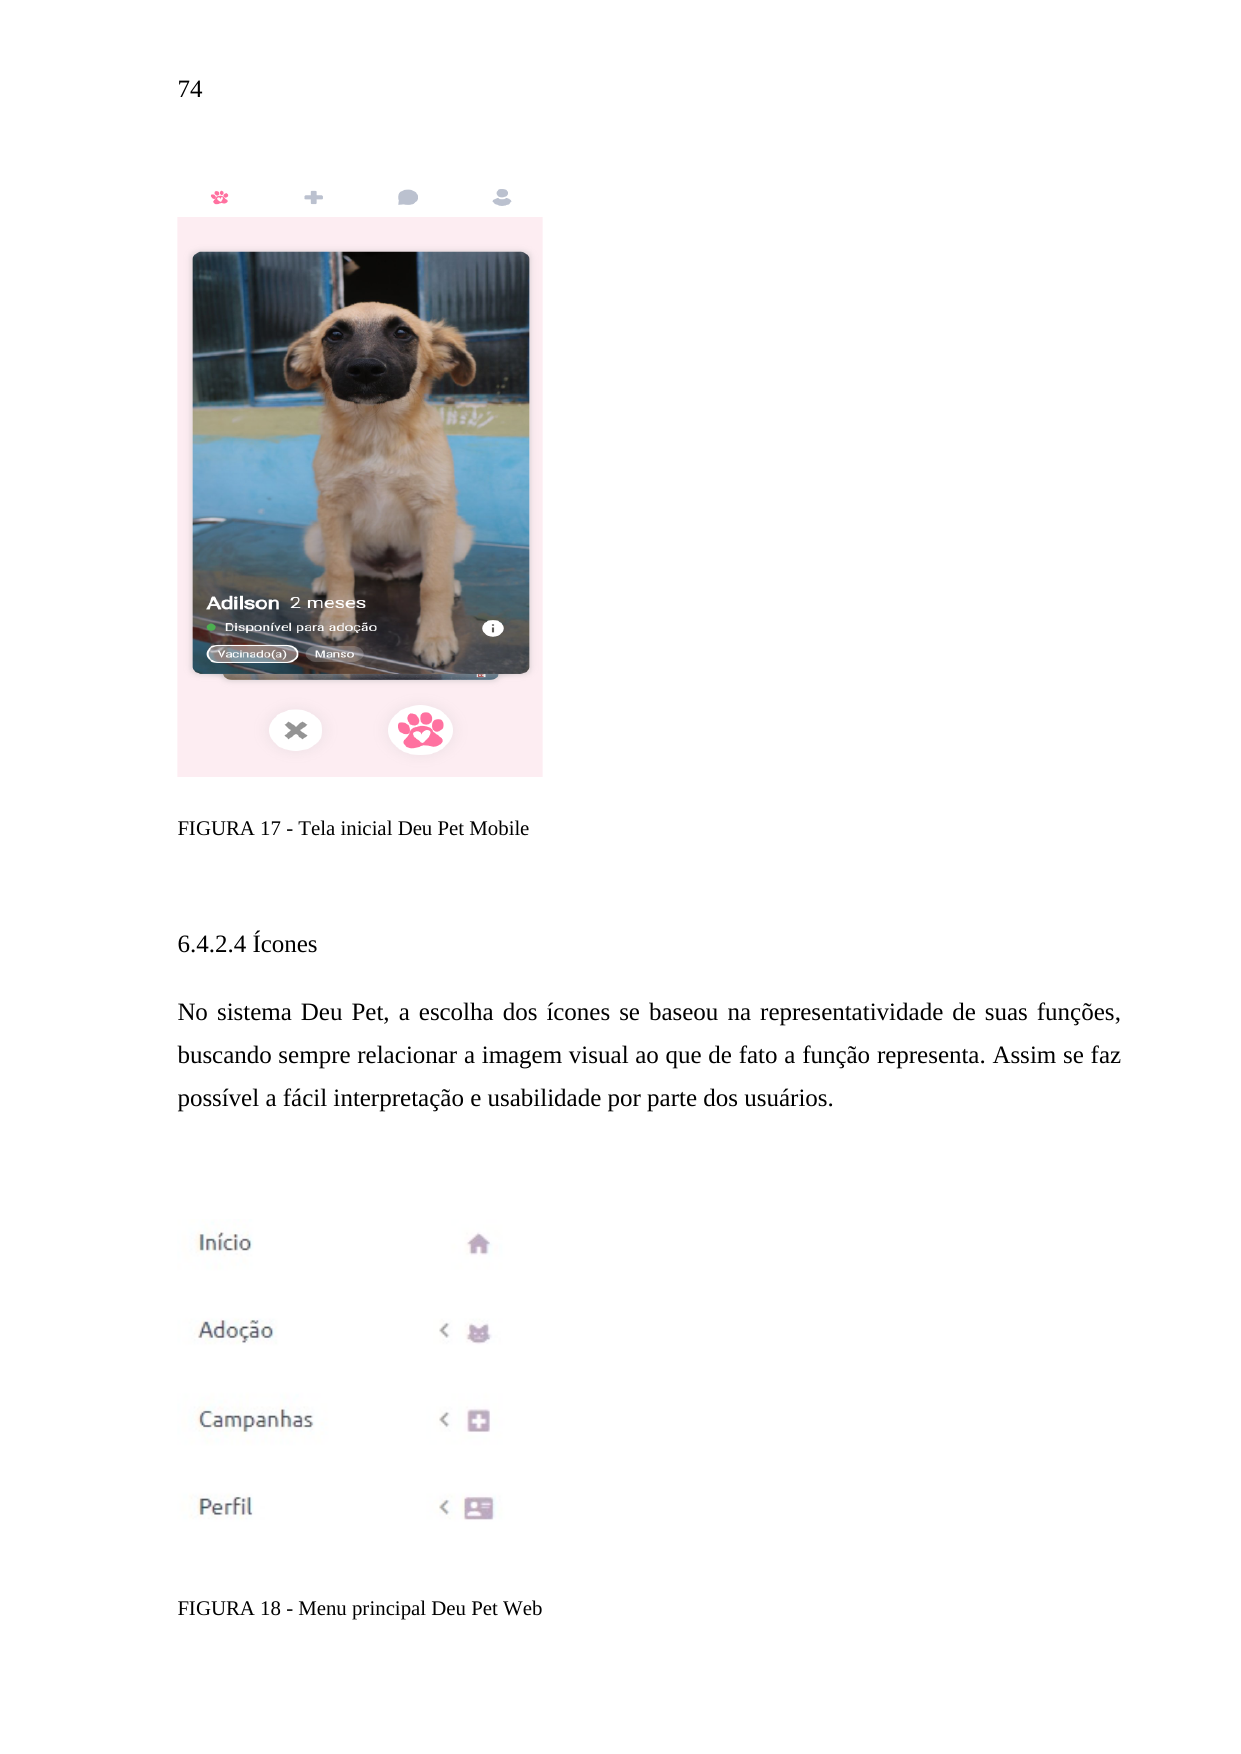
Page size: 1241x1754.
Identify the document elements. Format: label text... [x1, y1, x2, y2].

text 6.4.2.4 Ícones [177, 929, 1122, 958]
text FIGURA 18 - Menu principal Deu Pet Web [177, 1596, 1122, 1620]
picture [177, 177, 543, 777]
picture [177, 1219, 515, 1557]
text No sistema Deu Pet, a escolha dos ícones se baseou na representatividade de suas funções, buscando sempre relacionar a imagem visual ao que de fato a função representa. Assim se faz possível a fácil interpretação e usabilidade por parte dos usuários. [177, 997, 1122, 1112]
text FIGURA 17 - Tela inicial Deu Pet Mobile [177, 816, 1122, 840]
